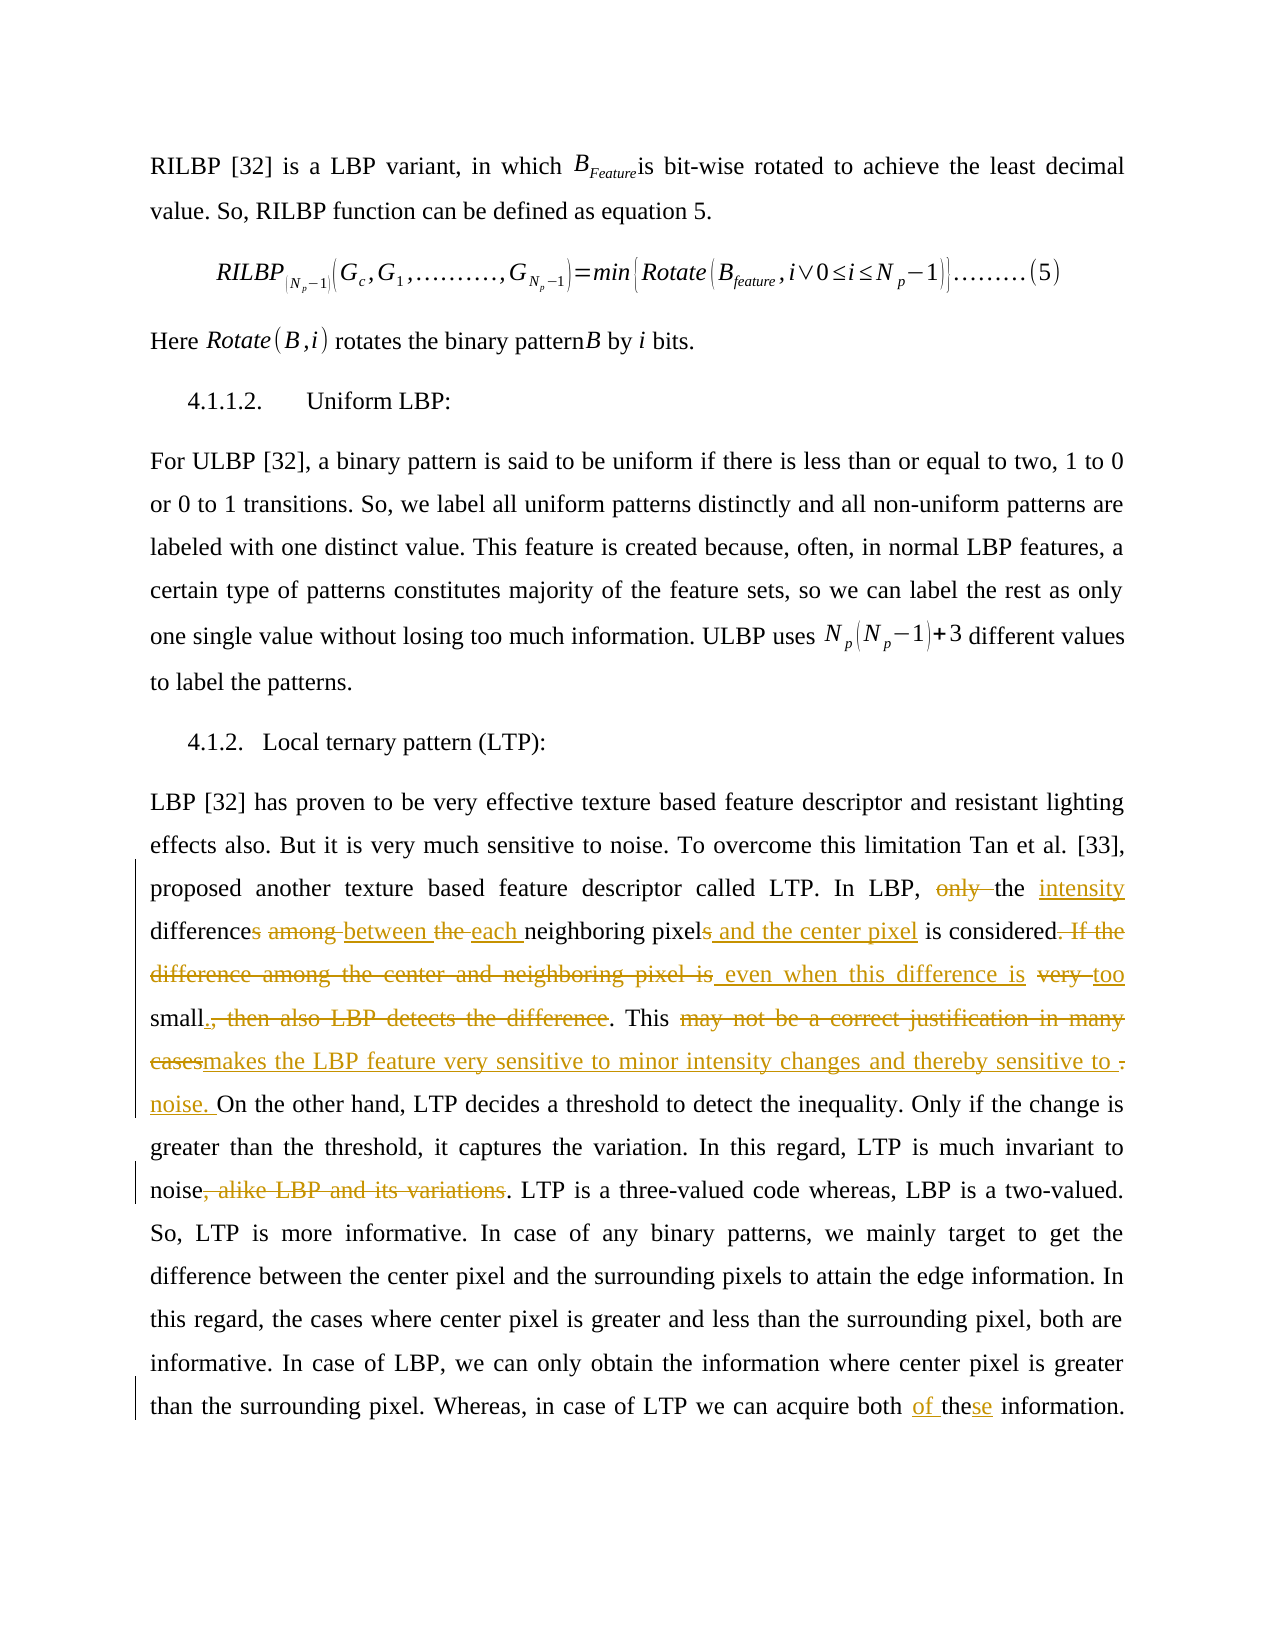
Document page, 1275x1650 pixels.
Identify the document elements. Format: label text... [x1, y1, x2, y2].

list Local ternary pattern (LTP): [187, 727, 1125, 756]
text RILBP [32] is a LBP variant, in which is bit-wise rotated to achieve the least decimal value. So, RILBP function can be defined as equation 5. [150, 150, 1125, 224]
list Uniform LBP: [187, 386, 1125, 415]
text Here rotates the binary pattern by bits. [150, 325, 1125, 355]
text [150, 787, 1125, 1419]
text For ULBP [32], a binary pattern is said to be uniform if there is less than or equal to two, 1 to 0 or 0 to 1 transitions. So, we label all uniform patterns distinctly and all non-uniform patterns are labeled with one distinct value. This feature is created because, often, in normal LBP features, a certain type of patterns constitutes majority of the feature sets, so we can label the rest as only one single value without losing too much information. ULBP uses different values to label the patterns. [150, 446, 1125, 696]
